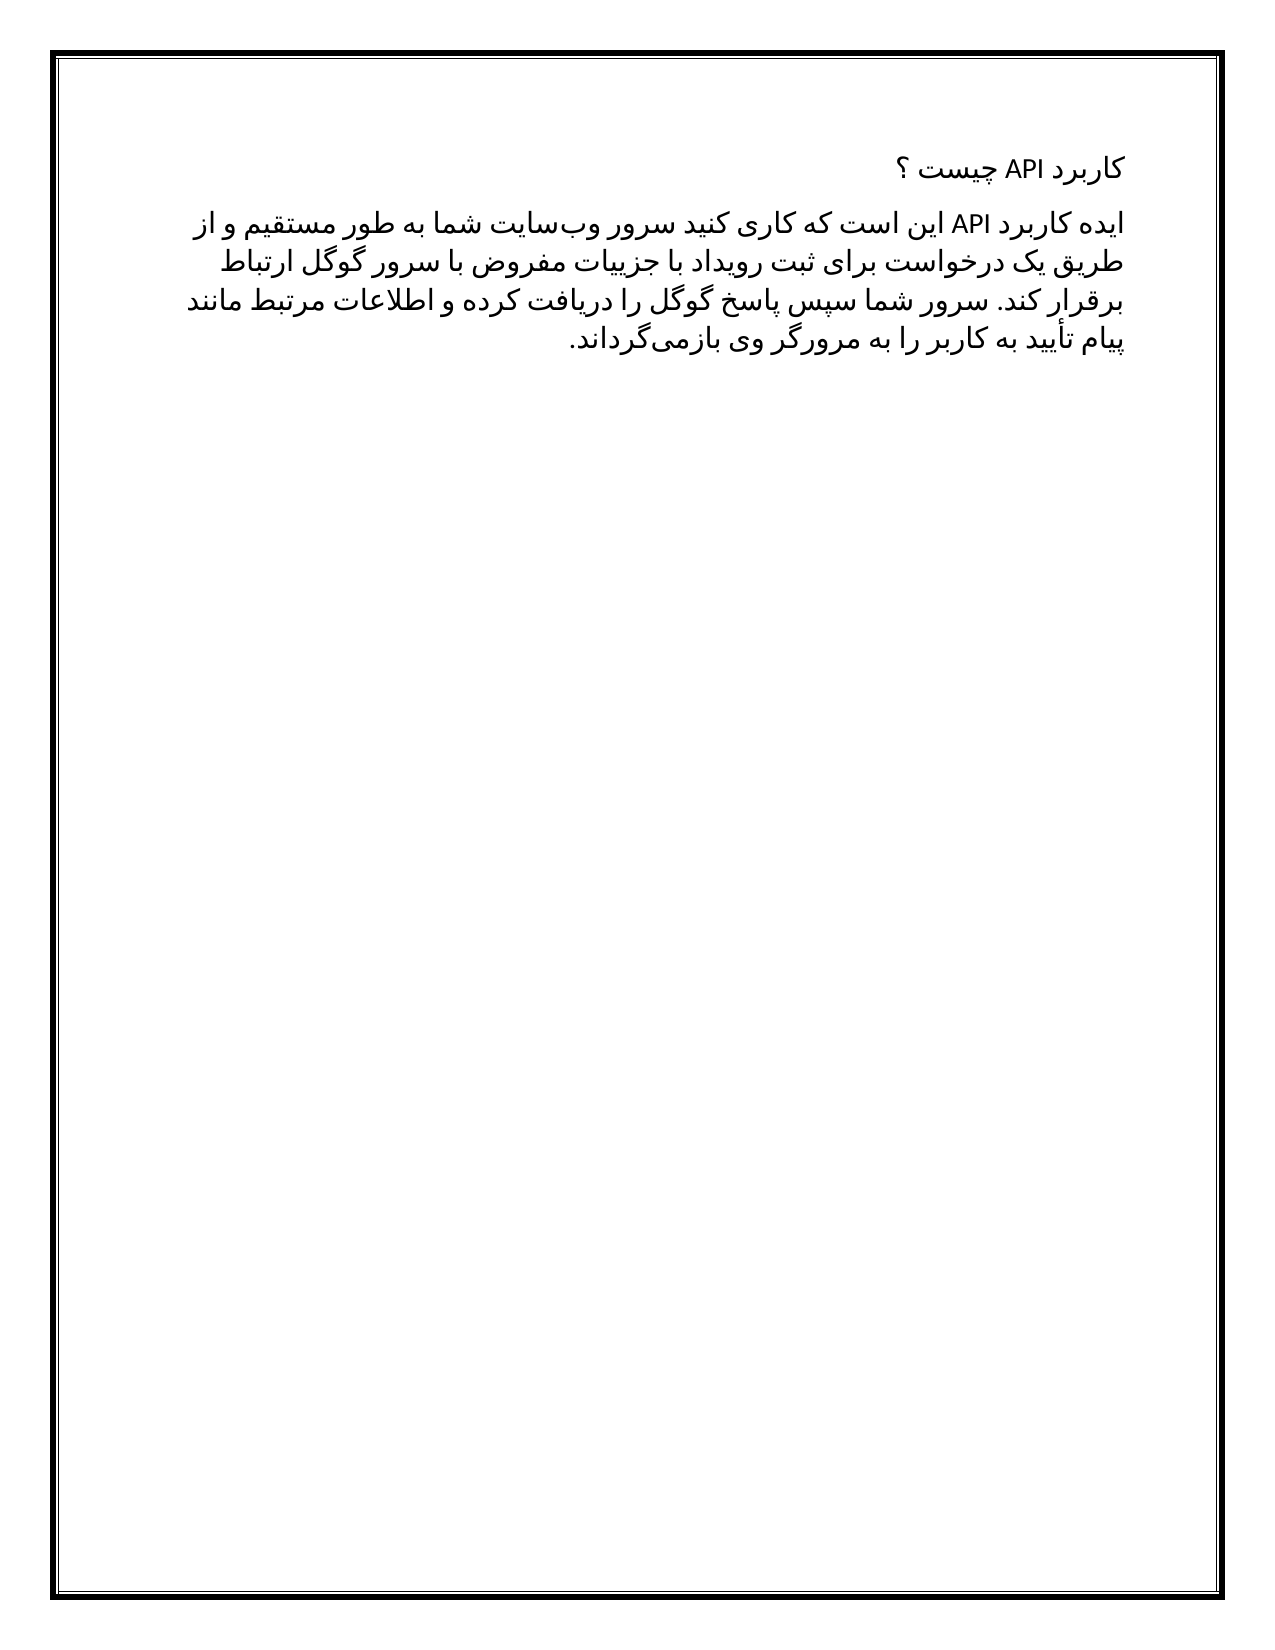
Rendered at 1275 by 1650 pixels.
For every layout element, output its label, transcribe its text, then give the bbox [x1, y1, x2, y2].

text ایده کاربرد API این است که کاری کنید سرور وب‌سایت شما به طور مستقیم و از طریق یک درخواست برای ثبت رویداد با جزییات مفروض با سرور گوگل ارتباط برقرار کند. سرور شما سپس پاسخ گوگل را دریافت کرده و اطلاعات مرتبط مانند پیام تأیید به کاربر را به مرورگر وی بازمی‌گرداند. [150, 205, 1125, 356]
text کاربرد API چیست ؟ [150, 150, 1125, 186]
